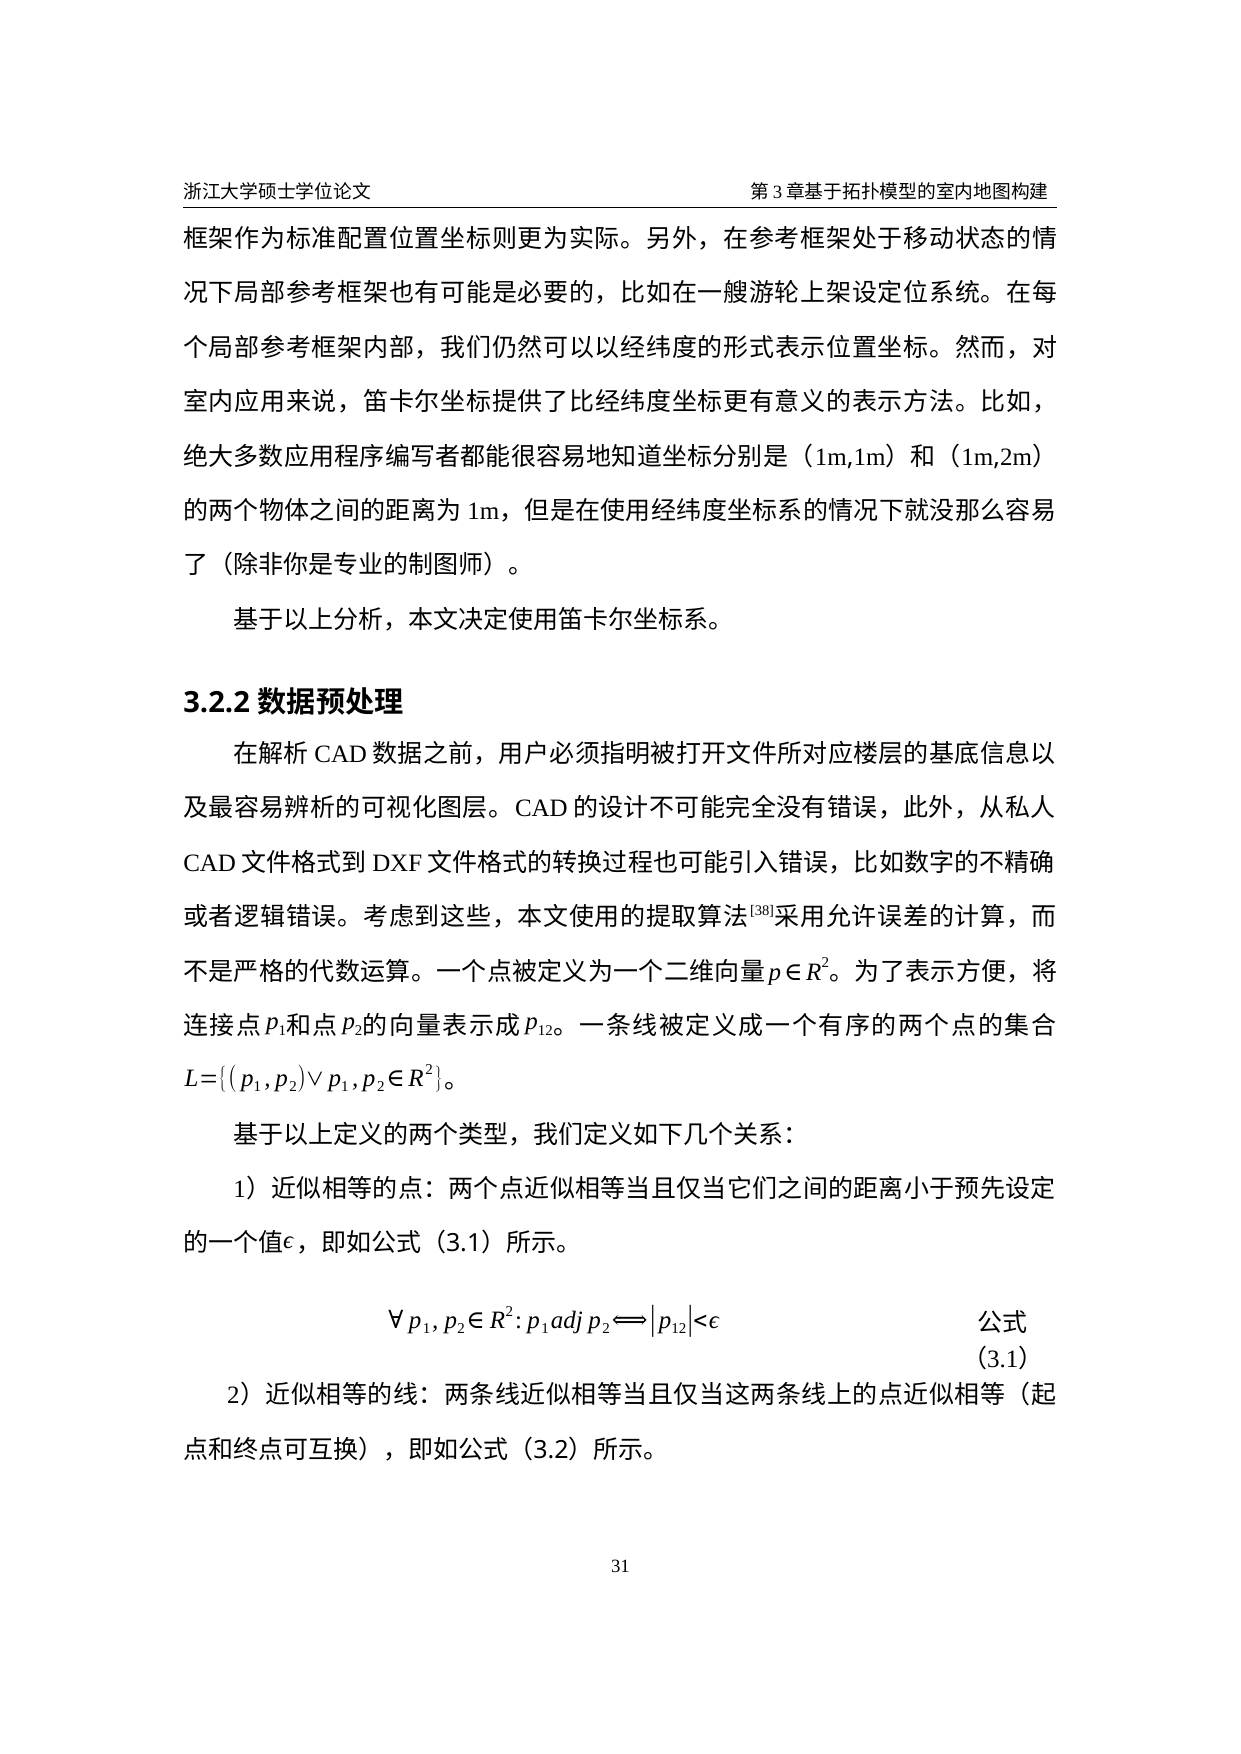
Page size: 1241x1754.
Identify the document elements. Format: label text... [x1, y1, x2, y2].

text 基于以上定义的两个类型，我们定义如下几个关系： [183, 1114, 1057, 1150]
table_header 公式（3.1） [936, 1277, 1068, 1375]
text 2）近似相等的线：两条线近似相等当且仅当这两条线上的点近似相等（起点和终点可互换），即如公式（3.2）所示。 [183, 1375, 1057, 1465]
subtitle 数据预处理 [183, 678, 1057, 721]
text 基于以上分析，本文决定使用笛卡尔坐标系。 [183, 599, 1057, 635]
text 在解析CAD数据之前，用户必须指明被打开文件所对应楼层的基底信息以及最容易辨析的可视化图层。CAD的设计不可能完全没有错误，此外，从私人CAD文件格式到DXF文件格式的转换过程也可能引入错误，比如数字的不精确或者逻辑错误。考虑到这些，本文使用的提取算法[38]采用允许误差的计算，而不是严格的代数运算。一个点被定义为一个二维向量。为了表示方便，将连接点和点的向量表示成。一条线被定义成一个有序的两个点的集合。 [183, 733, 1057, 1096]
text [183, 218, 1057, 581]
text 1）近似相等的点：两个点近似相等当且仅当它们之间的距离小于预先设定的一个值，即如公式（3.1）所示。 [183, 1168, 1057, 1259]
table_header [172, 1277, 936, 1375]
